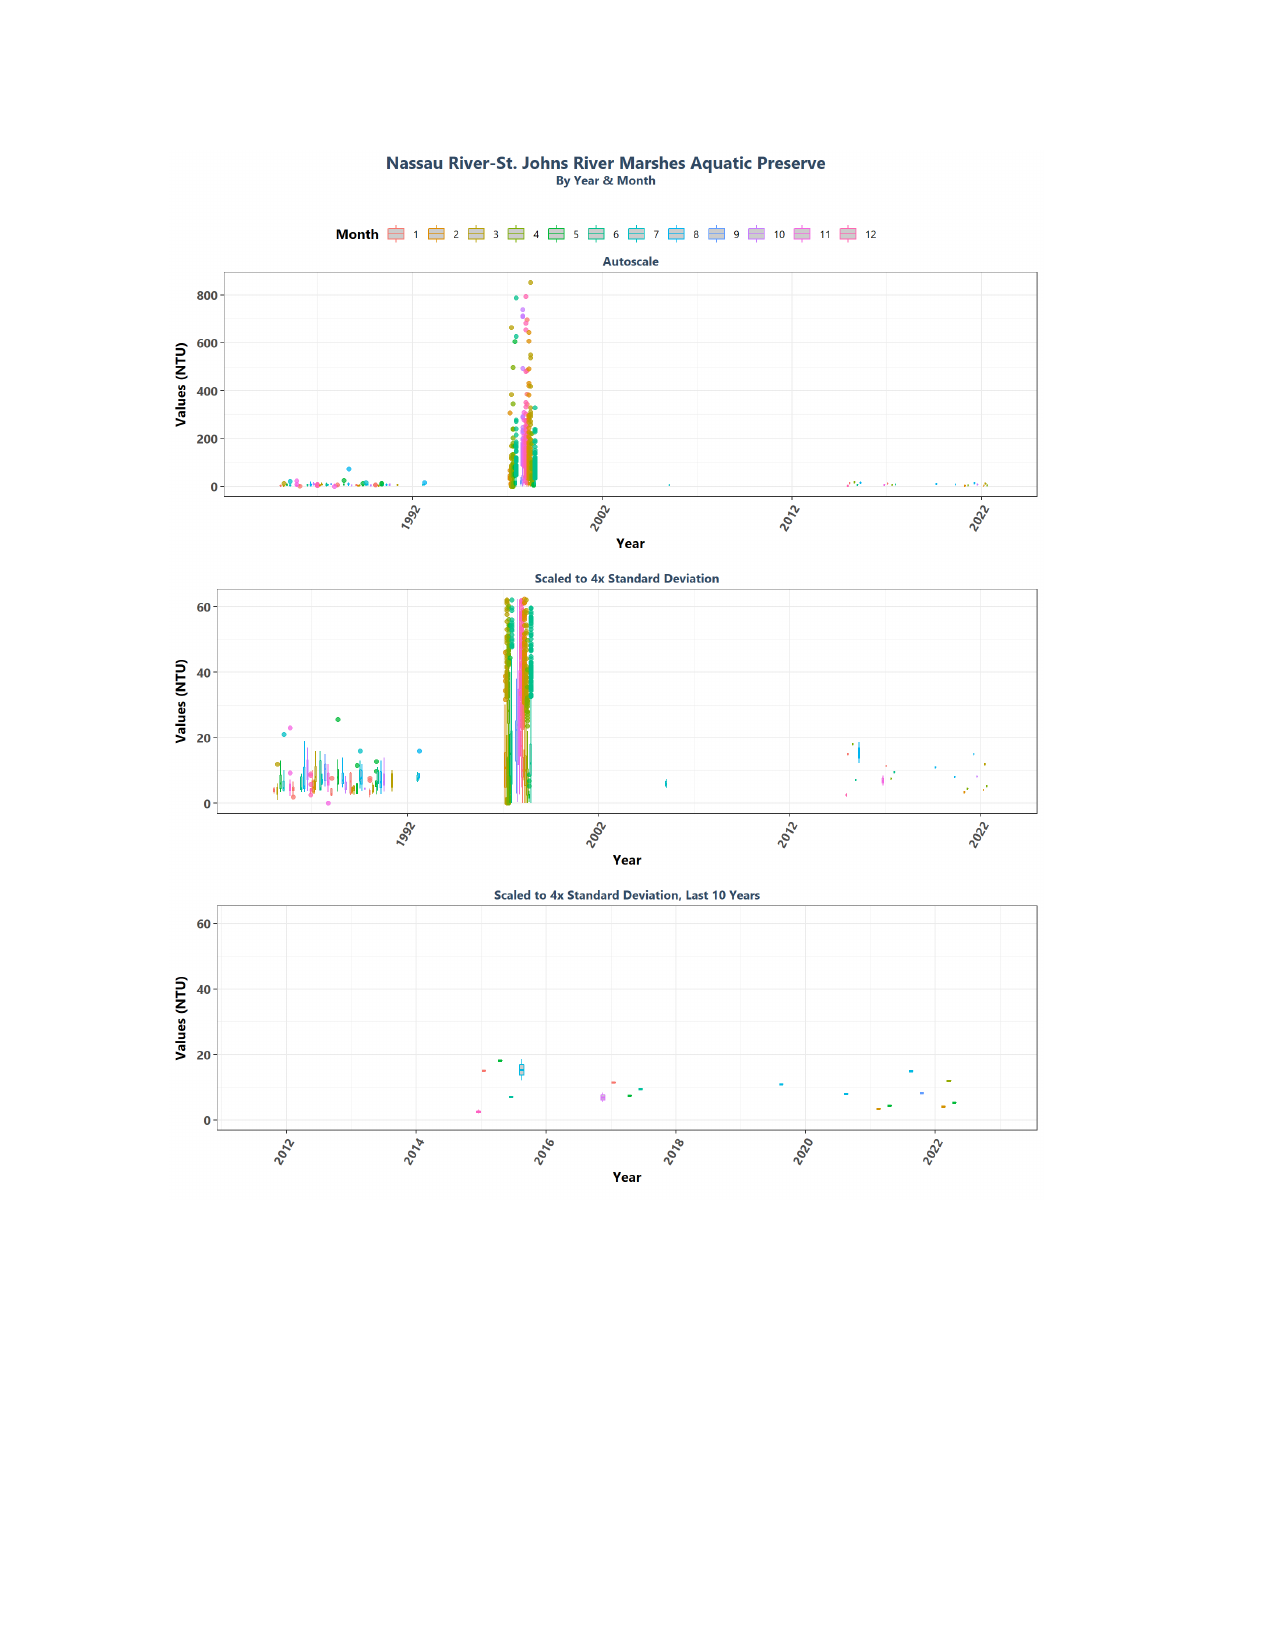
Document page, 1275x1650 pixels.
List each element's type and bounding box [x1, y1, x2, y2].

picture [168, 150, 1044, 1200]
